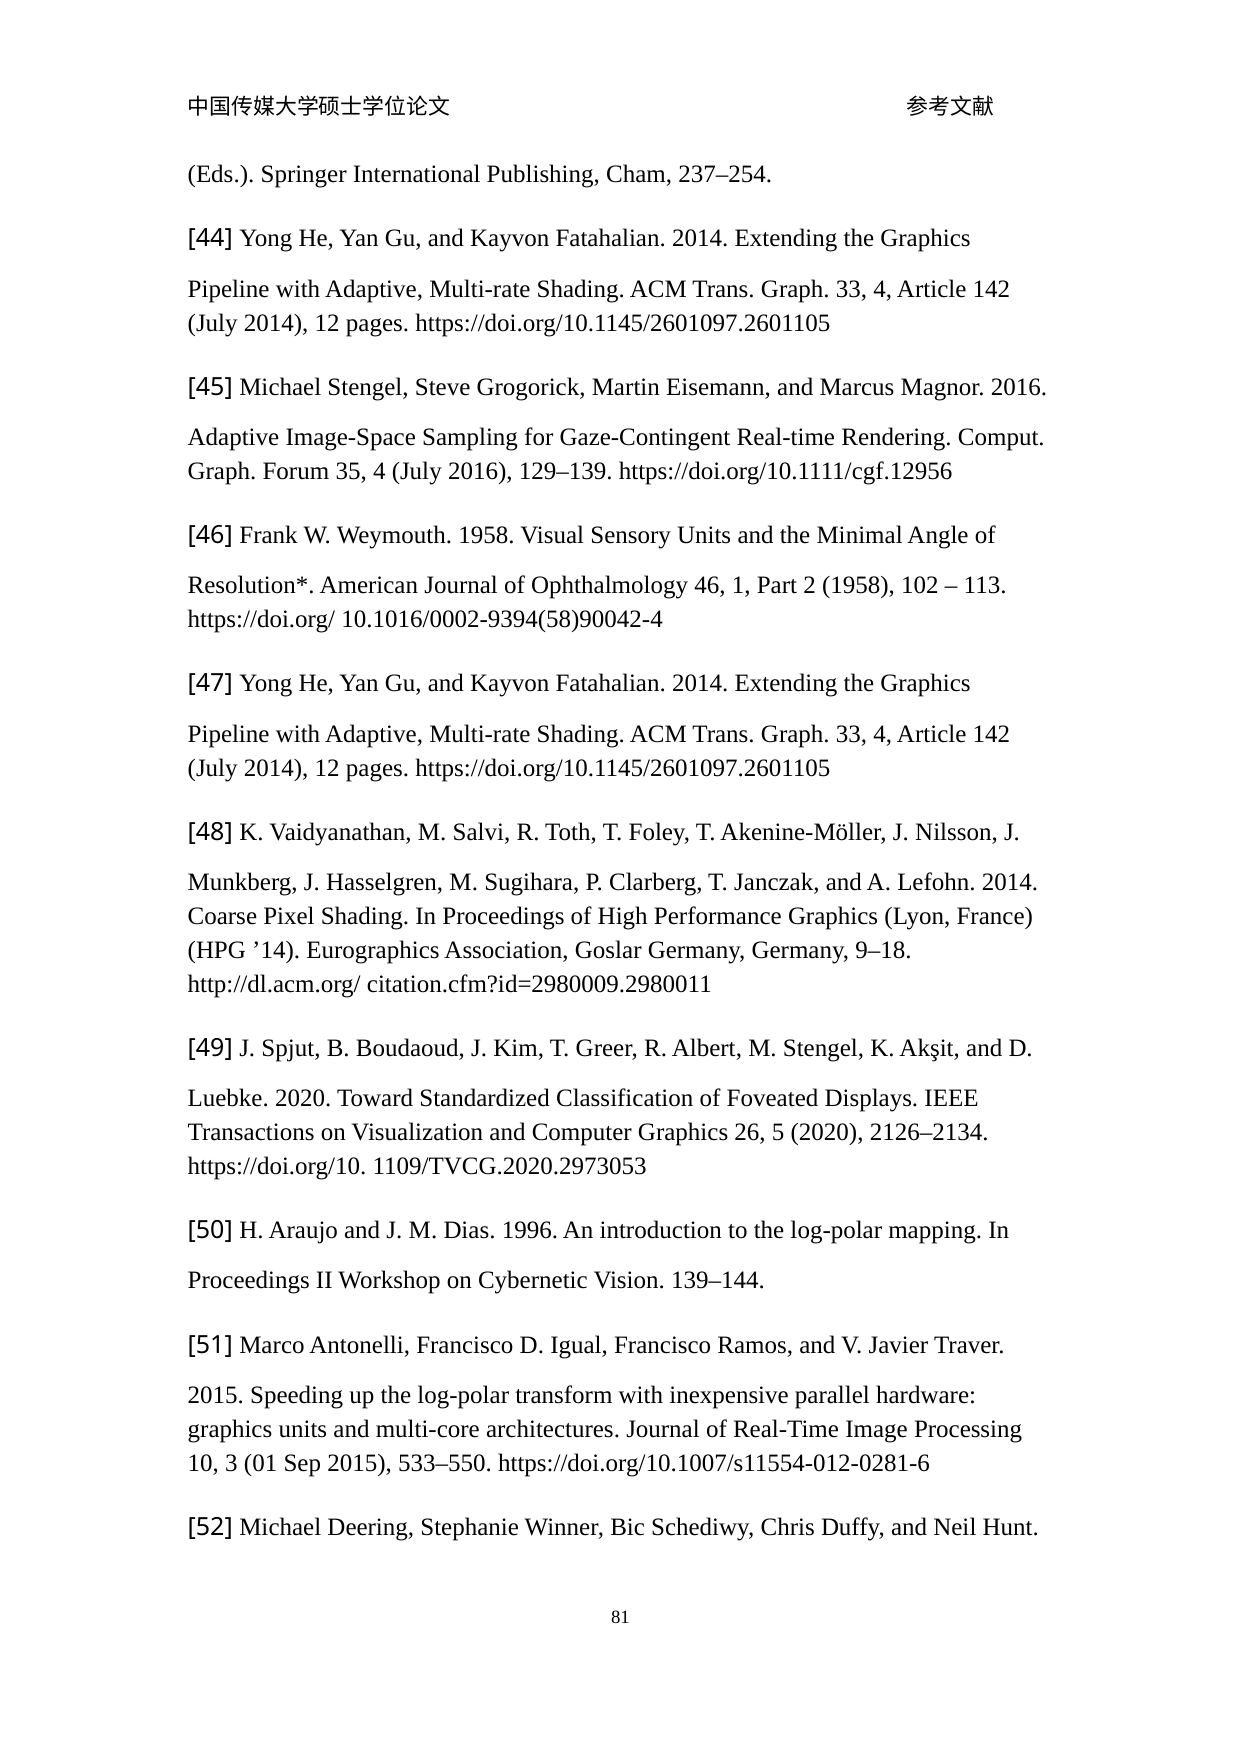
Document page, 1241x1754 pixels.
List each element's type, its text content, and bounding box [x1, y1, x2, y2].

list H. Araujo and J. M. Dias. 1996. An introduction to the log-polar mapping. In Proceedings II Workshop on Cybernetic Vision. 139–144. [187, 1195, 1053, 1297]
list K. Vaidyanathan, M. Salvi, R. Toth, T. Foley, T. Akenine-Möller, J. Nilsson, J. Munkberg, J. Hasselgren, M. Sugihara, P. Clarberg, T. Janczak, and A. Lefohn. 2014. Coarse Pixel Shading. In Proceedings of High Performance Graphics (Lyon, France) (HPG ’14). Eurographics Association, Goslar Germany, Germany, 9–18. http://dl.acm.org/ citation.cfm?id=2980009.2980011 [187, 796, 1053, 1000]
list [187, 157, 1053, 191]
list Yong He, Yan Gu, and Kayvon Fatahalian. 2014. Extending the Graphics Pipeline with Adaptive, Multi-rate Shading. ACM Trans. Graph. 33, 4, Article 142 (July 2014), 12 pages. https://doi.org/10.1145/2601097.2601105 [187, 648, 1053, 784]
list Yong He, Yan Gu, and Kayvon Fatahalian. 2014. Extending the Graphics Pipeline with Adaptive, Multi-rate Shading. ACM Trans. Graph. 33, 4, Article 142 (July 2014), 12 pages. https://doi.org/10.1145/2601097.2601105 [187, 203, 1053, 339]
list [187, 1492, 1053, 1559]
list J. Spjut, B. Boudaoud, J. Kim, T. Greer, R. Albert, M. Stengel, K. Akşit, and D. Luebke. 2020. Toward Standardized Classification of Foveated Displays. IEEE Transactions on Visualization and Computer Graphics 26, 5 (2020), 2126–2134. https://doi.org/10. 1109/TVCG.2020.2973053 [187, 1013, 1053, 1182]
list Frank W. Weymouth. 1958. Visual Sensory Units and the Minimal Angle of Resolution*. American Journal of Ophthalmology 46, 1, Part 2 (1958), 102 – 113. https://doi.org/ 10.1016/0002-9394(58)90042-4 [187, 500, 1053, 636]
list Marco Antonelli, Francisco D. Igual, Francisco Ramos, and V. Javier Traver. 2015. Speeding up the log-polar transform with inexpensive parallel hardware: graphics units and multi-core architectures. Journal of Real-Time Image Processing 10, 3 (01 Sep 2015), 533–550. https://doi.org/10.1007/s11554-012-0281-6 [187, 1309, 1053, 1479]
list Michael Stengel, Steve Grogorick, Martin Eisemann, and Marcus Magnor. 2016. Adaptive Image-Space Sampling for Gaze-Contingent Real-time Rendering. Comput. Graph. Forum 35, 4 (July 2016), 129–139. https://doi.org/10.1111/cgf.12956 [187, 351, 1053, 487]
